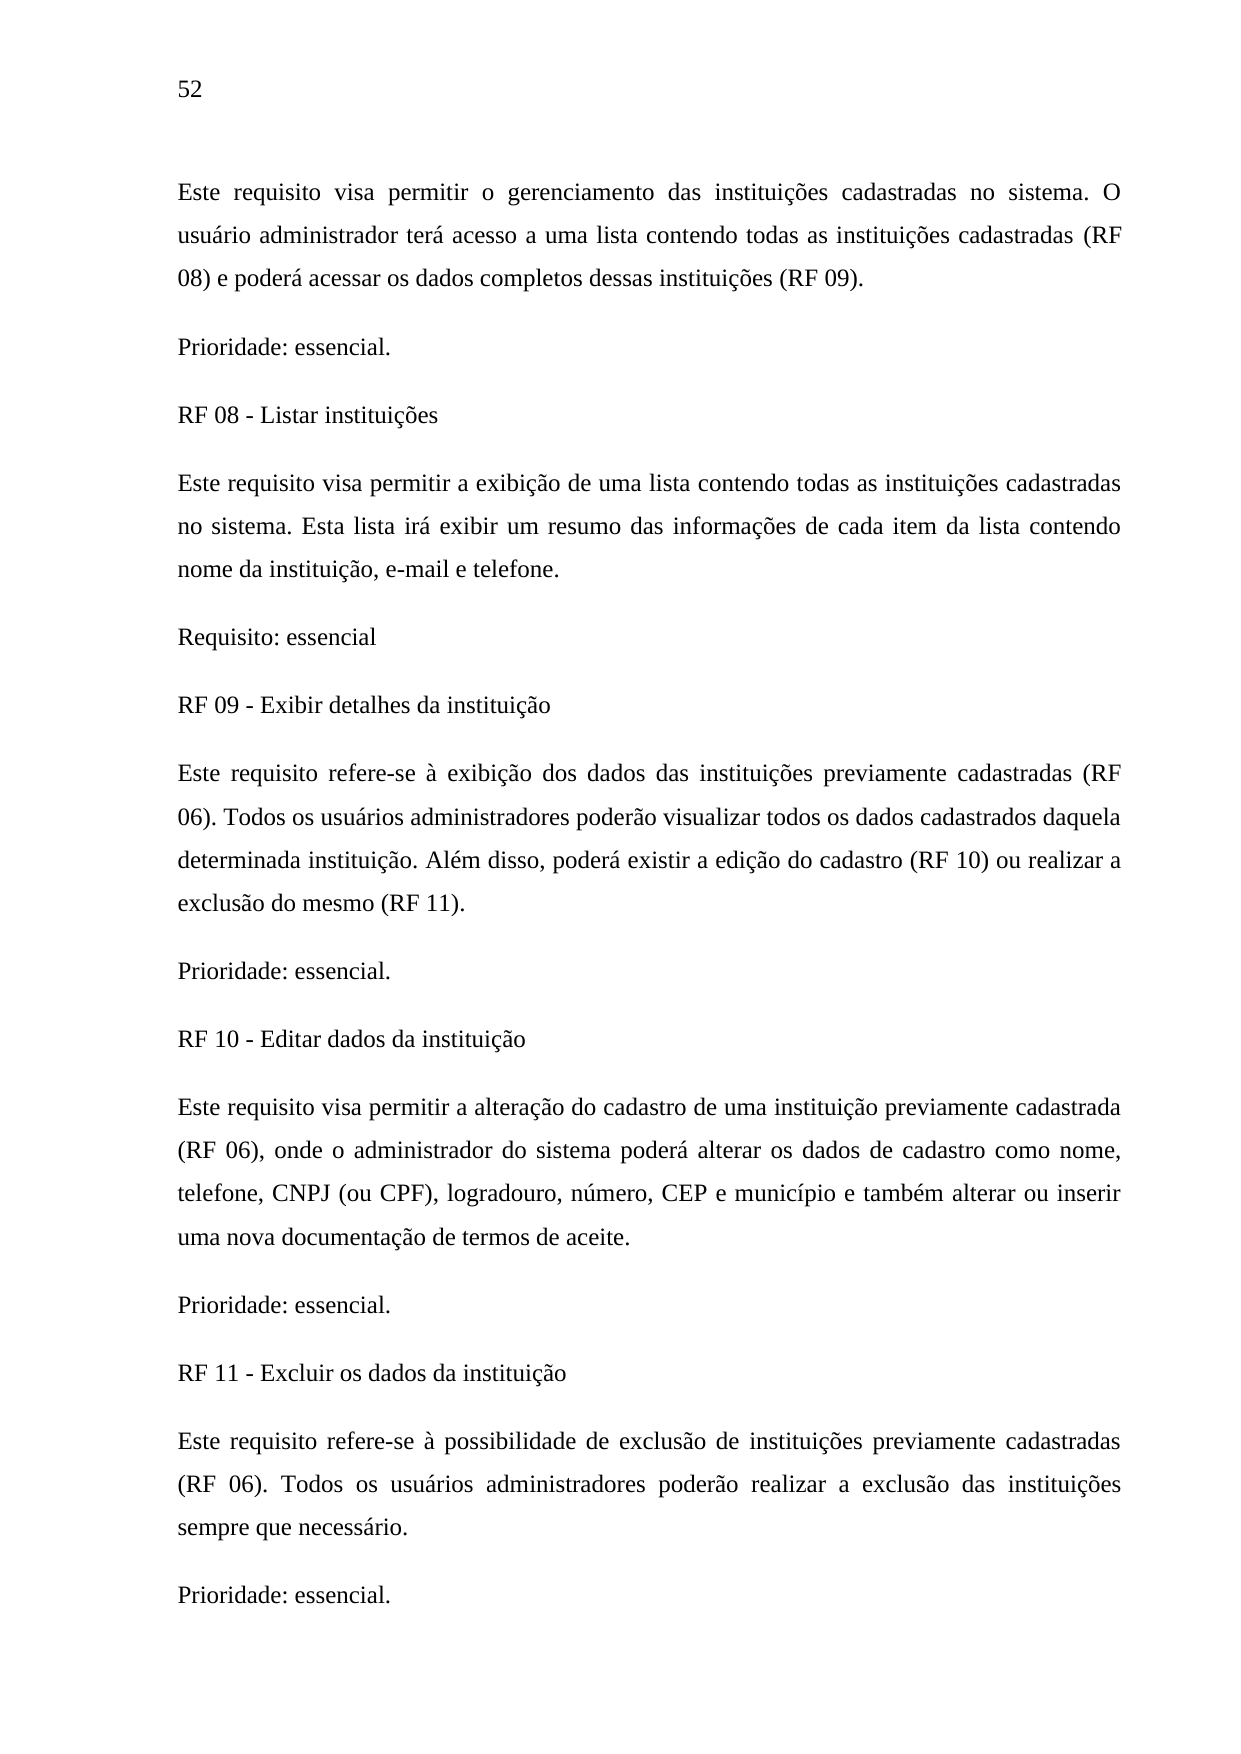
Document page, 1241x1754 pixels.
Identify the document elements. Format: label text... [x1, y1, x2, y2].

text Este requisito refere-se à exibição dos dados das instituições previamente cadastradas (RF 06). Todos os usuários administradores poderão visualizar todos os dados cadastrados daquela determinada instituição. Além disso, poderá existir a edição do cadastro (RF 10) ou realizar a exclusão do mesmo (RF 11). [177, 758, 1122, 917]
text Prioridade: essencial. [177, 1580, 1122, 1609]
text RF 11 - Excluir os dados da instituição [177, 1358, 1122, 1387]
text Requisito: essencial [177, 622, 1122, 651]
text Prioridade: essencial. [177, 1290, 1122, 1318]
text Prioridade: essencial. [177, 956, 1122, 985]
text Este requisito visa permitir o gerenciamento das instituições cadastradas no sistema. O usuário administrador terá acesso a uma lista contendo todas as instituições cadastradas (RF 08) e poderá acessar os dados completos dessas instituições (RF 09). [177, 177, 1122, 292]
text RF 09 - Exibir detalhes da instituição [177, 690, 1122, 719]
text Este requisito visa permitir a alteração do cadastro de uma instituição previamente cadastrada (RF 06), onde o administrador do sistema poderá alterar os dados de cadastro como nome, telefone, CNPJ (ou CPF), logradouro, número, CEP e município e também alterar ou inserir uma nova documentação de termos de aceite. [177, 1092, 1122, 1250]
text Este requisito visa permitir a exibição de uma lista contendo todas as instituições cadastradas no sistema. Esta lista irá exibir um resumo das informações de cada item da lista contendo nome da instituição, e-mail e telefone. [177, 468, 1122, 583]
text RF 10 - Editar dados da instituição [177, 1024, 1122, 1053]
text Prioridade: essencial. [177, 332, 1122, 360]
text RF 08 - Listar instituições [177, 400, 1122, 428]
text Este requisito refere-se à possibilidade de exclusão de instituições previamente cadastradas (RF 06). Todos os usuários administradores poderão realizar a exclusão das instituições sempre que necessário. [177, 1426, 1122, 1541]
